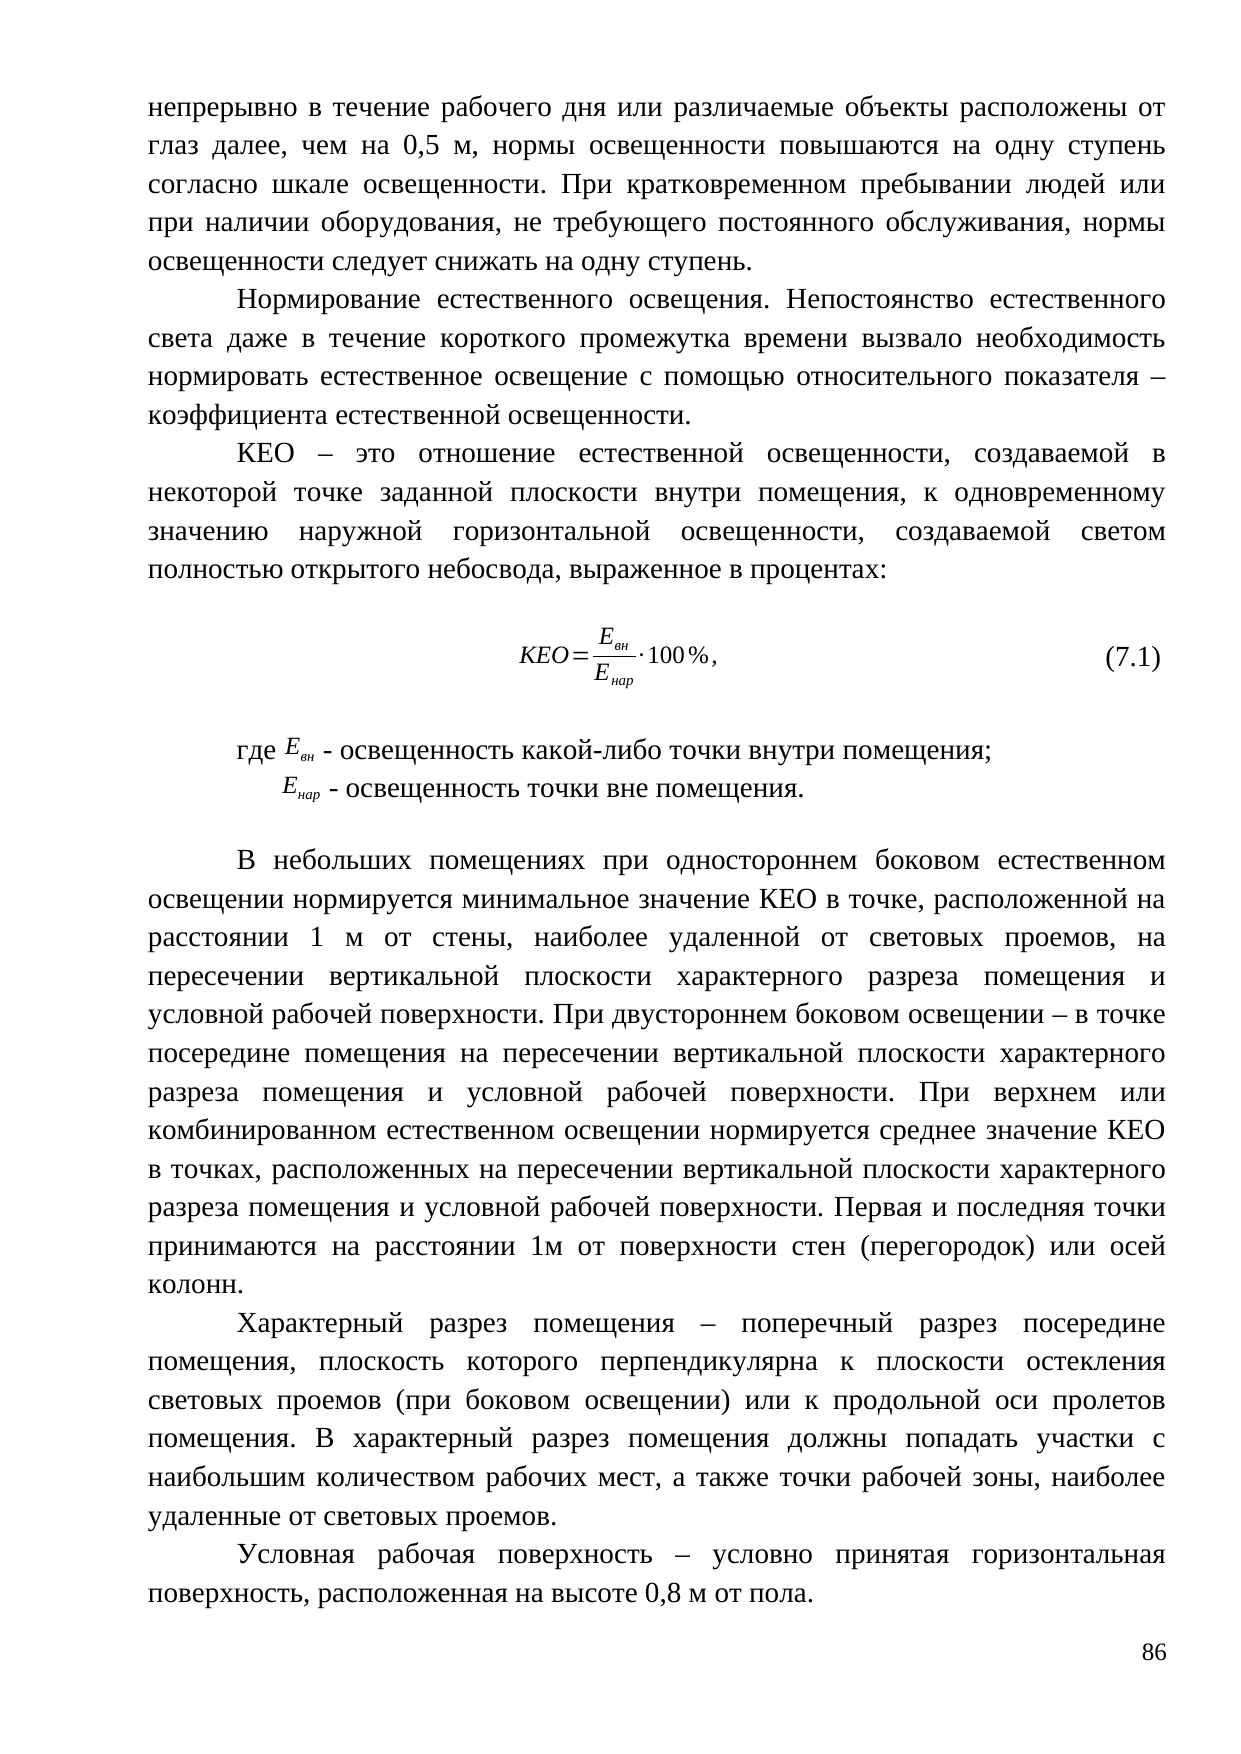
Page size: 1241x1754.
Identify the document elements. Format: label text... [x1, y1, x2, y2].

table_header [148, 623, 996, 693]
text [148, 89, 1167, 276]
text - освещенность точки вне помещения. [192, 770, 1167, 804]
text Характерный разрез помещения – поперечный разрез посередине помещения, плоскость которого перпендикулярна к плоскости остекления световых проемов (при боковом освещении) или к продольной оси пролетов помещения. В характерный разрез помещения должны попадать участки с наибольшим количеством рабочих мест, а также точки рабочей зоны, наиболее удаленные от световых проемов. [148, 1305, 1167, 1531]
text Нормирование естественного освещения. Непостоянство естественного света даже в течение короткого промежутка времени вызвало необходимость нормировать естественное освещение с помощью относительного показателя – коэффициента естественной освещенности. [148, 281, 1167, 431]
text КЕО – это отношение естественной освещенности, создаваемой в некоторой точке заданной плоскости внутри помещения, к одновременному значению наружной горизонтальной освещенности, создаваемой светом полностью открытого небосвода, выраженное в процентах: [148, 436, 1167, 585]
text В небольших помещениях при одностороннем боковом естественном освещении нормируется минимальное значение КЕО в точке, расположенной на расстоянии 1 м от стены, наиболее удаленной от световых проемов, на пересечении вертикальной плоскости характерного разреза помещения и условной рабочей поверхности. При двустороннем боковом освещении – в точке посередине помещения на пересечении вертикальной плоскости характерного разреза помещения и условной рабочей поверхности. При верхнем или комбинированном естественном освещении нормируется среднее значение КЕО в точках, расположенных на пересечении вертикальной плоскости характерного разреза помещения и условной рабочей поверхности. Первая и последняя точки принимаются на расстоянии 1м от поверхности стен (перегородок) или осей колонн. [148, 842, 1167, 1300]
text где - освещенность какой-либо точки внутри помещения; [148, 732, 1167, 765]
text Условная рабочая поверхность – условно принятая горизонтальная поверхность, расположенная на высоте 0,8 м от пола. [148, 1536, 1167, 1608]
table_header (7.1) [996, 623, 1167, 693]
